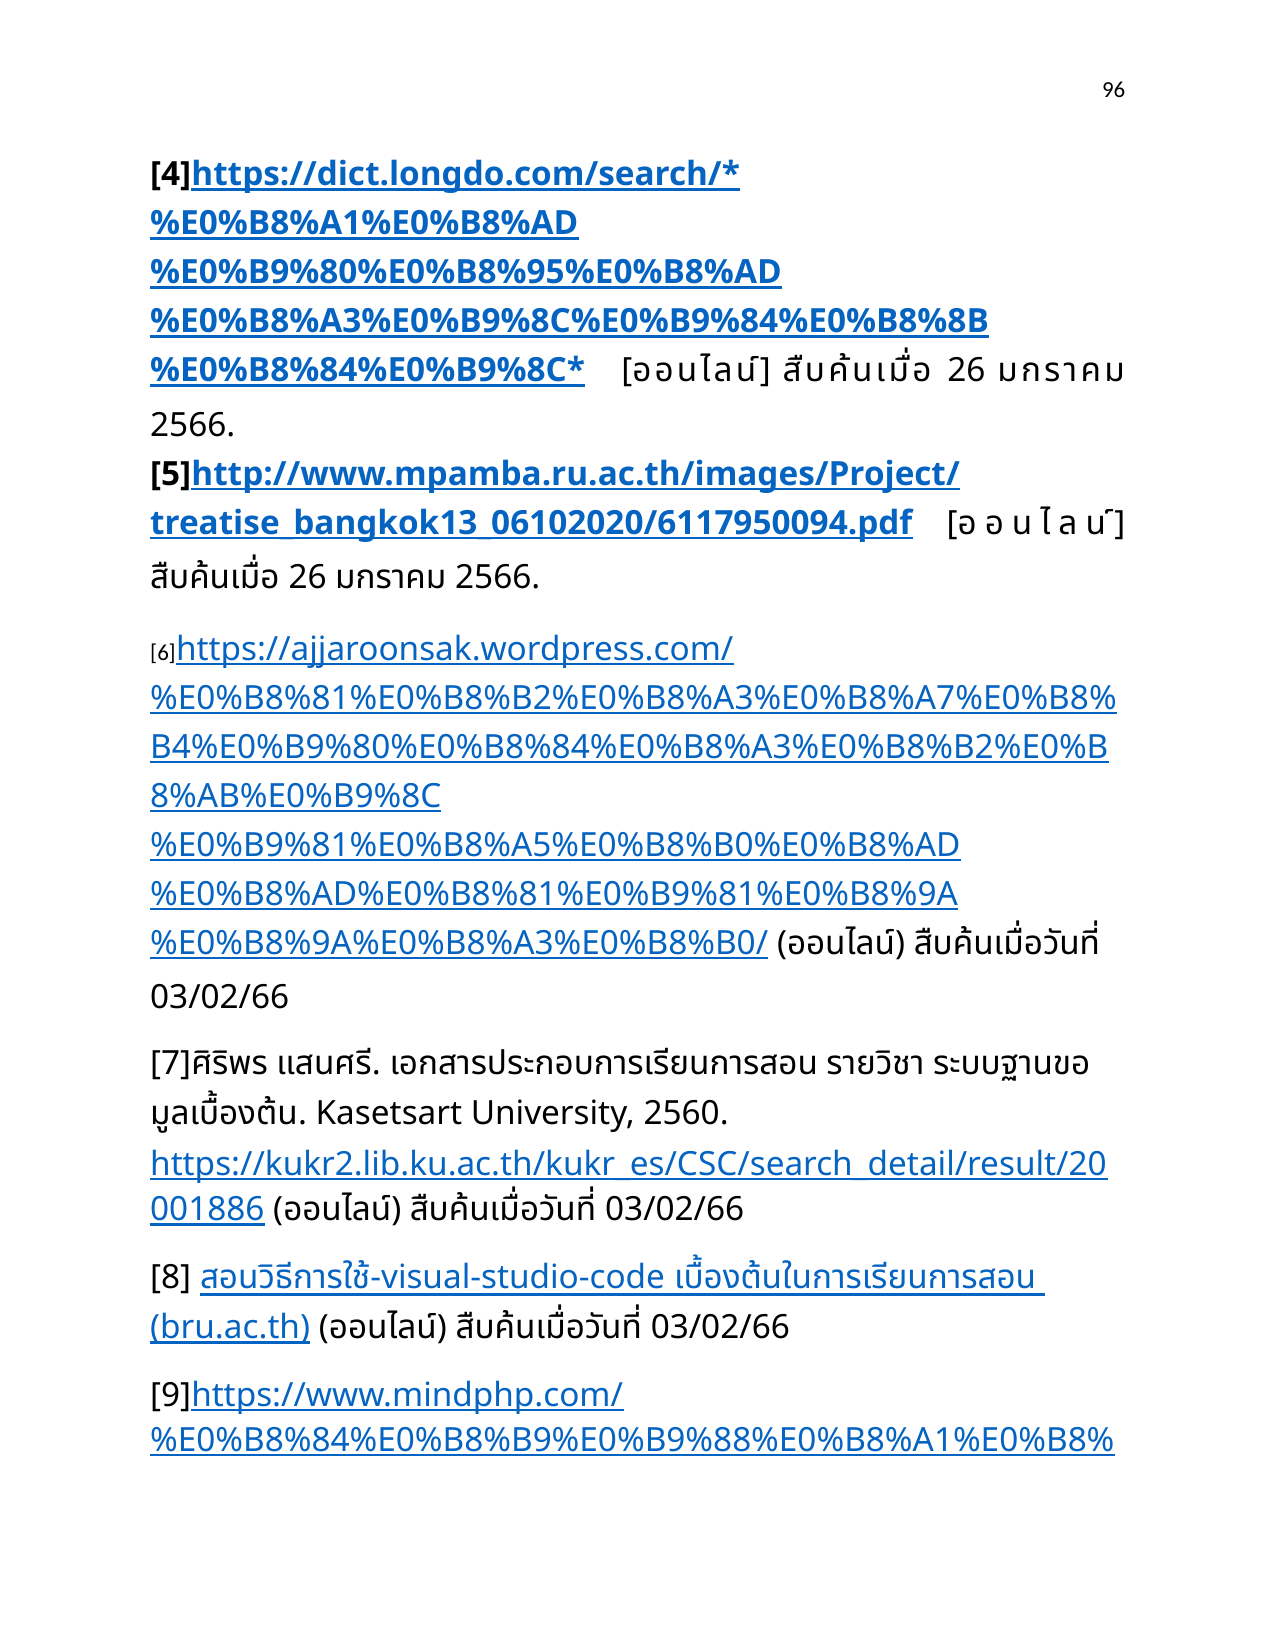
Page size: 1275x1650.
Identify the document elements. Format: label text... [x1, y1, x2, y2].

text [5]http://www.mpamba.ru.ac.th/images/Project/treatise_bangkok13_06102020/6117950094.pdf [ออนไลน์] สืบค้นเมื่อ 26 มกราคม 2566. [150, 449, 1125, 604]
text [8] สอนวิธีการใช้-visual-studio-code เบื้องต้นในการเรียนการสอน (bru.ac.th) (ออนไลน์) สืบค้นเมื่อวันที่ 03/02/66 [150, 1252, 1125, 1354]
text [150, 1370, 1125, 1461]
text [6]https://ajjaroonsak.wordpress.com/%E0%B8%81%E0%B8%B2%E0%B8%A3%E0%B8%A7%E0%B8%B4%E0%B9%80%E0%B8%84%E0%B8%A3%E0%B8%B2%E0%B8%AB%E0%B9%8C%E0%B9%81%E0%B8%A5%E0%B8%B0%E0%B8%AD%E0%B8%AD%E0%B8%81%E0%B9%81%E0%B8%9A%E0%B8%9A%E0%B8%A3%E0%B8%B0/ (ออนไลน์) สืบค้นเมื่อวันที่ 03/02/66 [150, 624, 1125, 1018]
text [4]https://dict.longdo.com/search/*%E0%B8%A1%E0%B8%AD%E0%B9%80%E0%B8%95%E0%B8%AD%E0%B8%A3%E0%B9%8C%E0%B9%84%E0%B8%8B%E0%B8%84%E0%B9%8C* [ออนไลน์] สืบค้นเมื่อ 26 มกราคม 2566. [150, 150, 1125, 446]
text [7]ศิริพร แสนศรี. เอกสารประกอบการเรียนการสอน รายวิชา ระบบฐานขอมูลเบื้องต้น. Kasetsart University, 2560. https://kukr2.lib.ku.ac.th/kukr_es/CSC/search_detail/result/20001886 (ออนไลน์) สืบค้นเมื่อวันที่ 03/02/66 [150, 1038, 1125, 1236]
